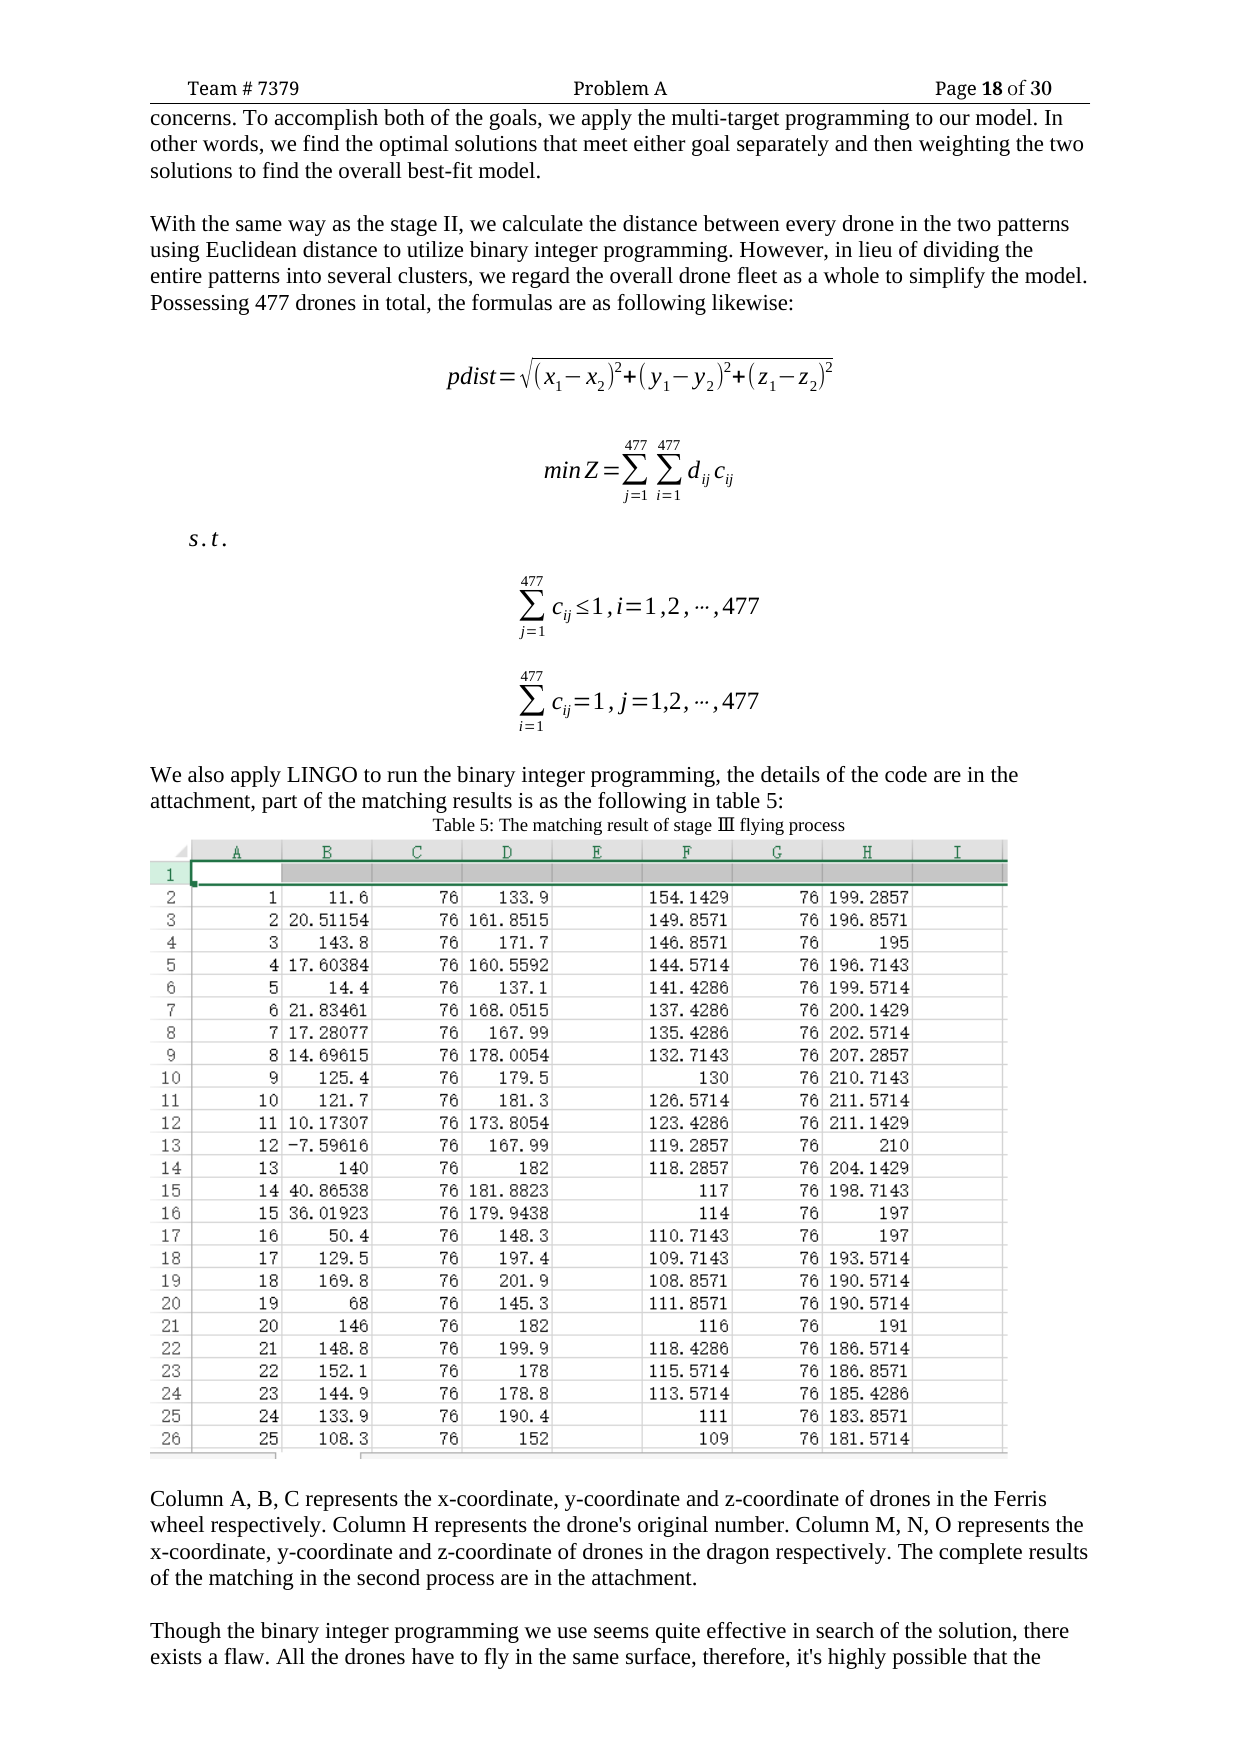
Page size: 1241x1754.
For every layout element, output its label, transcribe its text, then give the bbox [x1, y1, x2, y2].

list Table 5: The matching result of stage Ⅲ flying process [187, 814, 1090, 835]
text We also apply LINGO to run the binary integer programming, the details of the code are in the attachment, part of the matching results is as the following in table 5: [150, 761, 1090, 814]
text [150, 1617, 1090, 1669]
text Column A, B, C represents the x-coordinate, y-coordinate and z-coordinate of drones in the Ferris wheel respectively. Column H represents the drone's original number. Column M, N, O represents the x-coordinate, y-coordinate and z-coordinate of drones in the dragon respectively. The complete results of the matching in the second process are in the attachment. [150, 1485, 1090, 1590]
picture [150, 835, 1008, 1459]
text With the same way as the stage II, we calculate the distance between every drone in the two patterns using Euclidean distance to utilize binary integer programming. However, in lieu of dividing the entire patterns into several clusters, we regard the overall drone fleet as a whole to simplify the model. Possessing 477 drones in total, the formulas are as following likewise: [150, 209, 1090, 315]
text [150, 104, 1090, 183]
